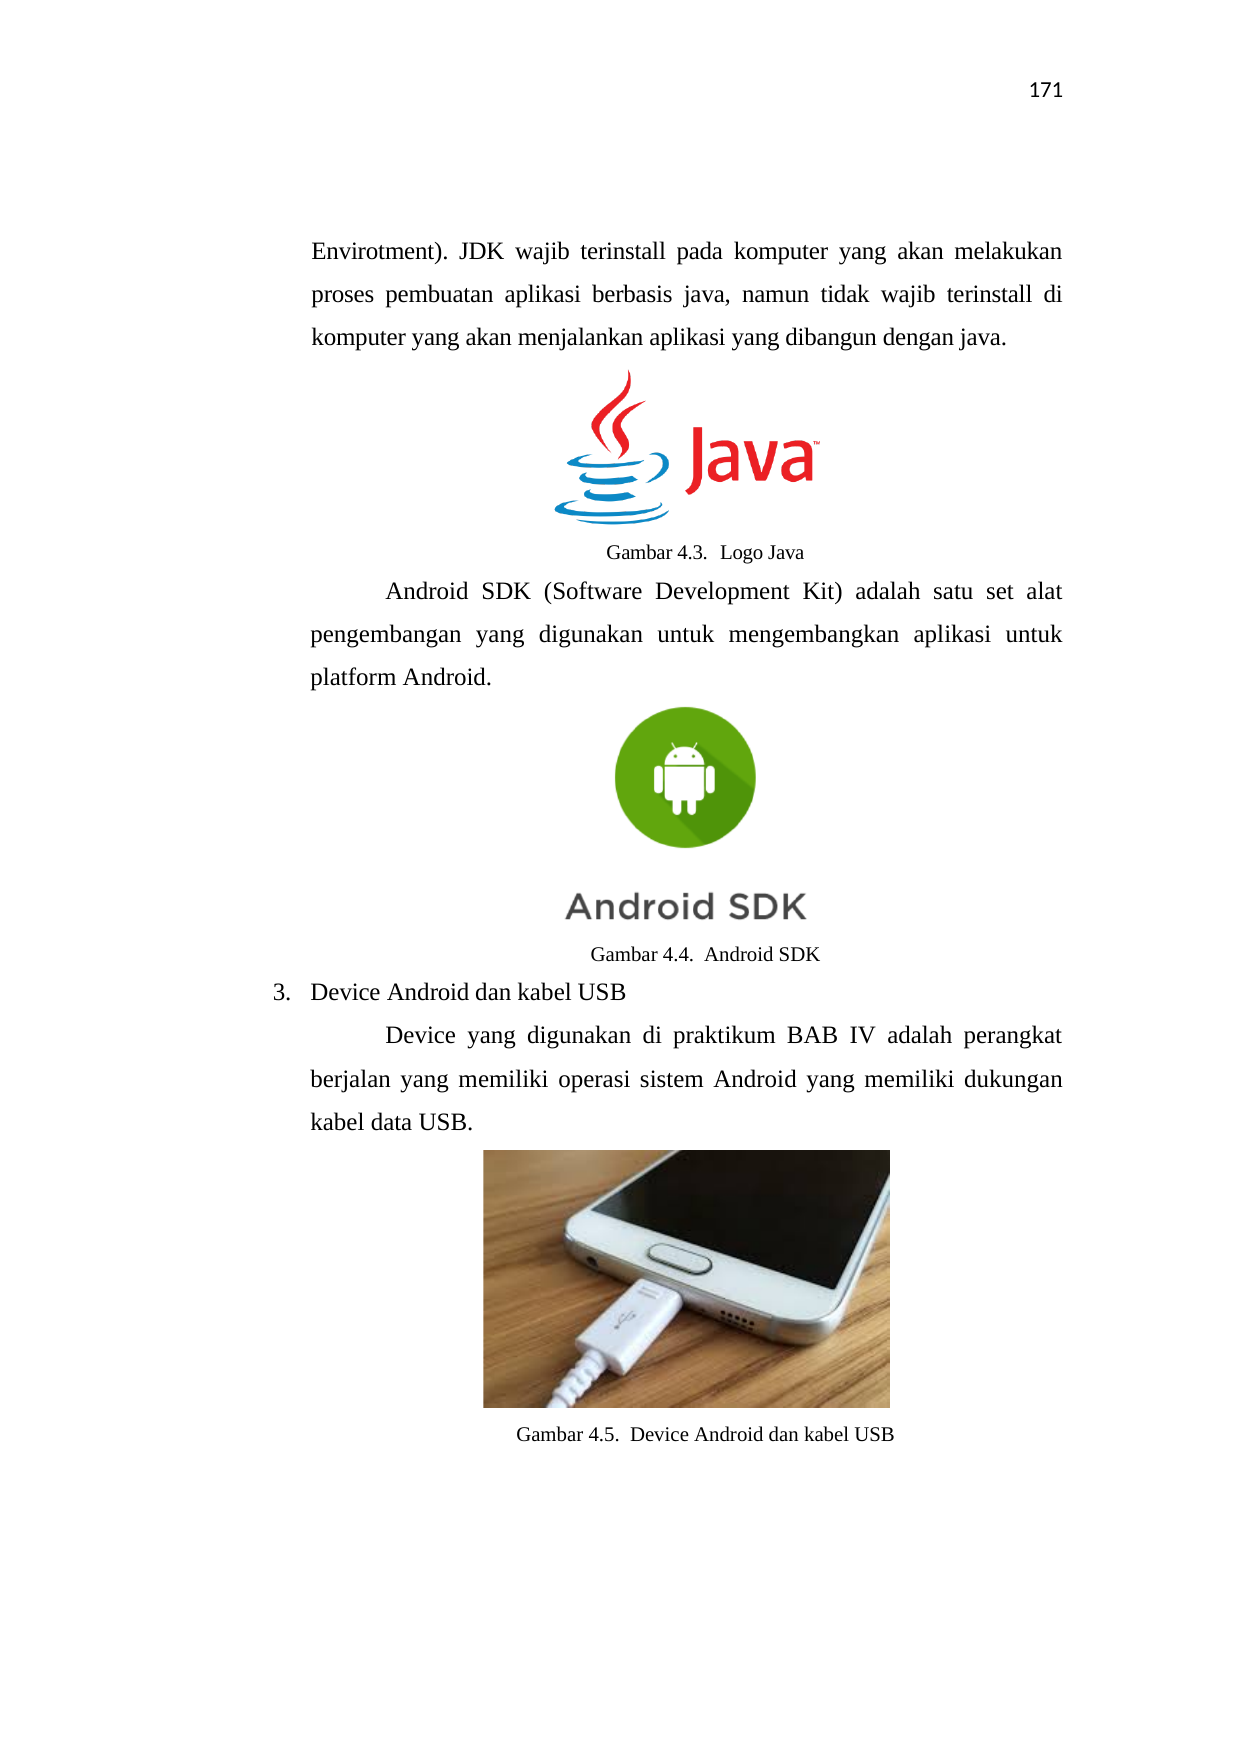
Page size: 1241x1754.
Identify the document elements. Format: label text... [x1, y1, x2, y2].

picture [543, 365, 830, 526]
list Device Android dan kabel USB [273, 977, 1063, 1006]
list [311, 236, 1063, 351]
picture [473, 705, 900, 927]
list Device Android dan kabel USB [348, 1422, 1063, 1446]
text Android SDK (Software Development Kit) adalah satu set alat pengembangan yang digunakan untuk mengembangkan aplikasi untuk platform Android. [310, 576, 1063, 691]
picture [483, 1150, 890, 1408]
text Device yang digunakan di praktikum BAB IV adalah perangkat berjalan yang memiliki operasi sistem Android yang memiliki dukungan kabel data USB. [310, 1021, 1063, 1136]
list Logo Java [348, 540, 1063, 564]
list Android SDK [348, 941, 1063, 966]
